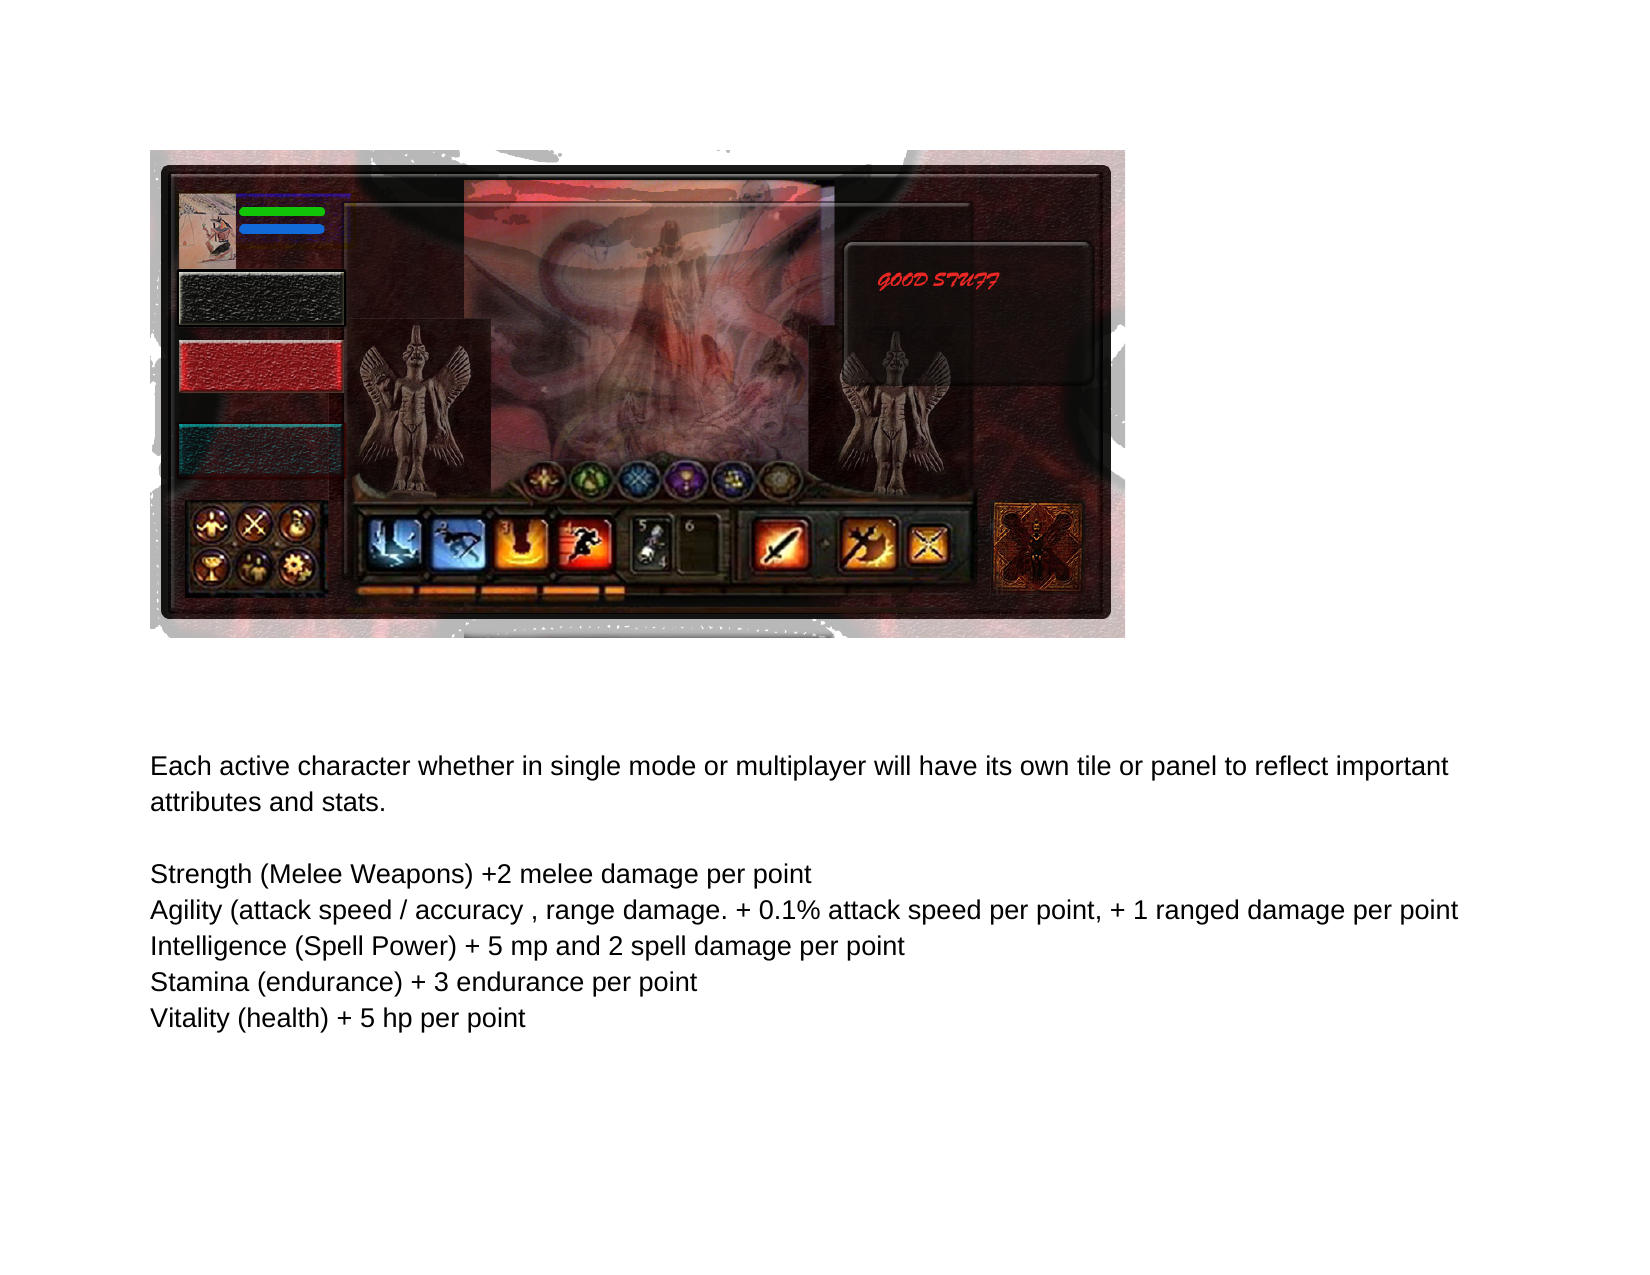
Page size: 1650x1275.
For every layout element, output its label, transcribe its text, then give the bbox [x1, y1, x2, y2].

text Agility (attack speed / accuracy , range damage. + 0.1% attack speed per point, + 1 ranged damage per point [150, 894, 1500, 925]
text Intelligence (Spell Power) + 5 mp and 2 spell damage per point [150, 930, 1500, 961]
text Strength (Melee Weapons) +2 melee damage per point [150, 858, 1500, 889]
text Vitality (health) + 5 hp per point [150, 1002, 1500, 1033]
text Stamina (endurance) + 3 endurance per point [150, 966, 1500, 997]
text Each active character whether in single mode or multiplayer will have its own tile or panel to reflect important attributes and stats. [150, 750, 1500, 817]
picture [150, 150, 1125, 638]
